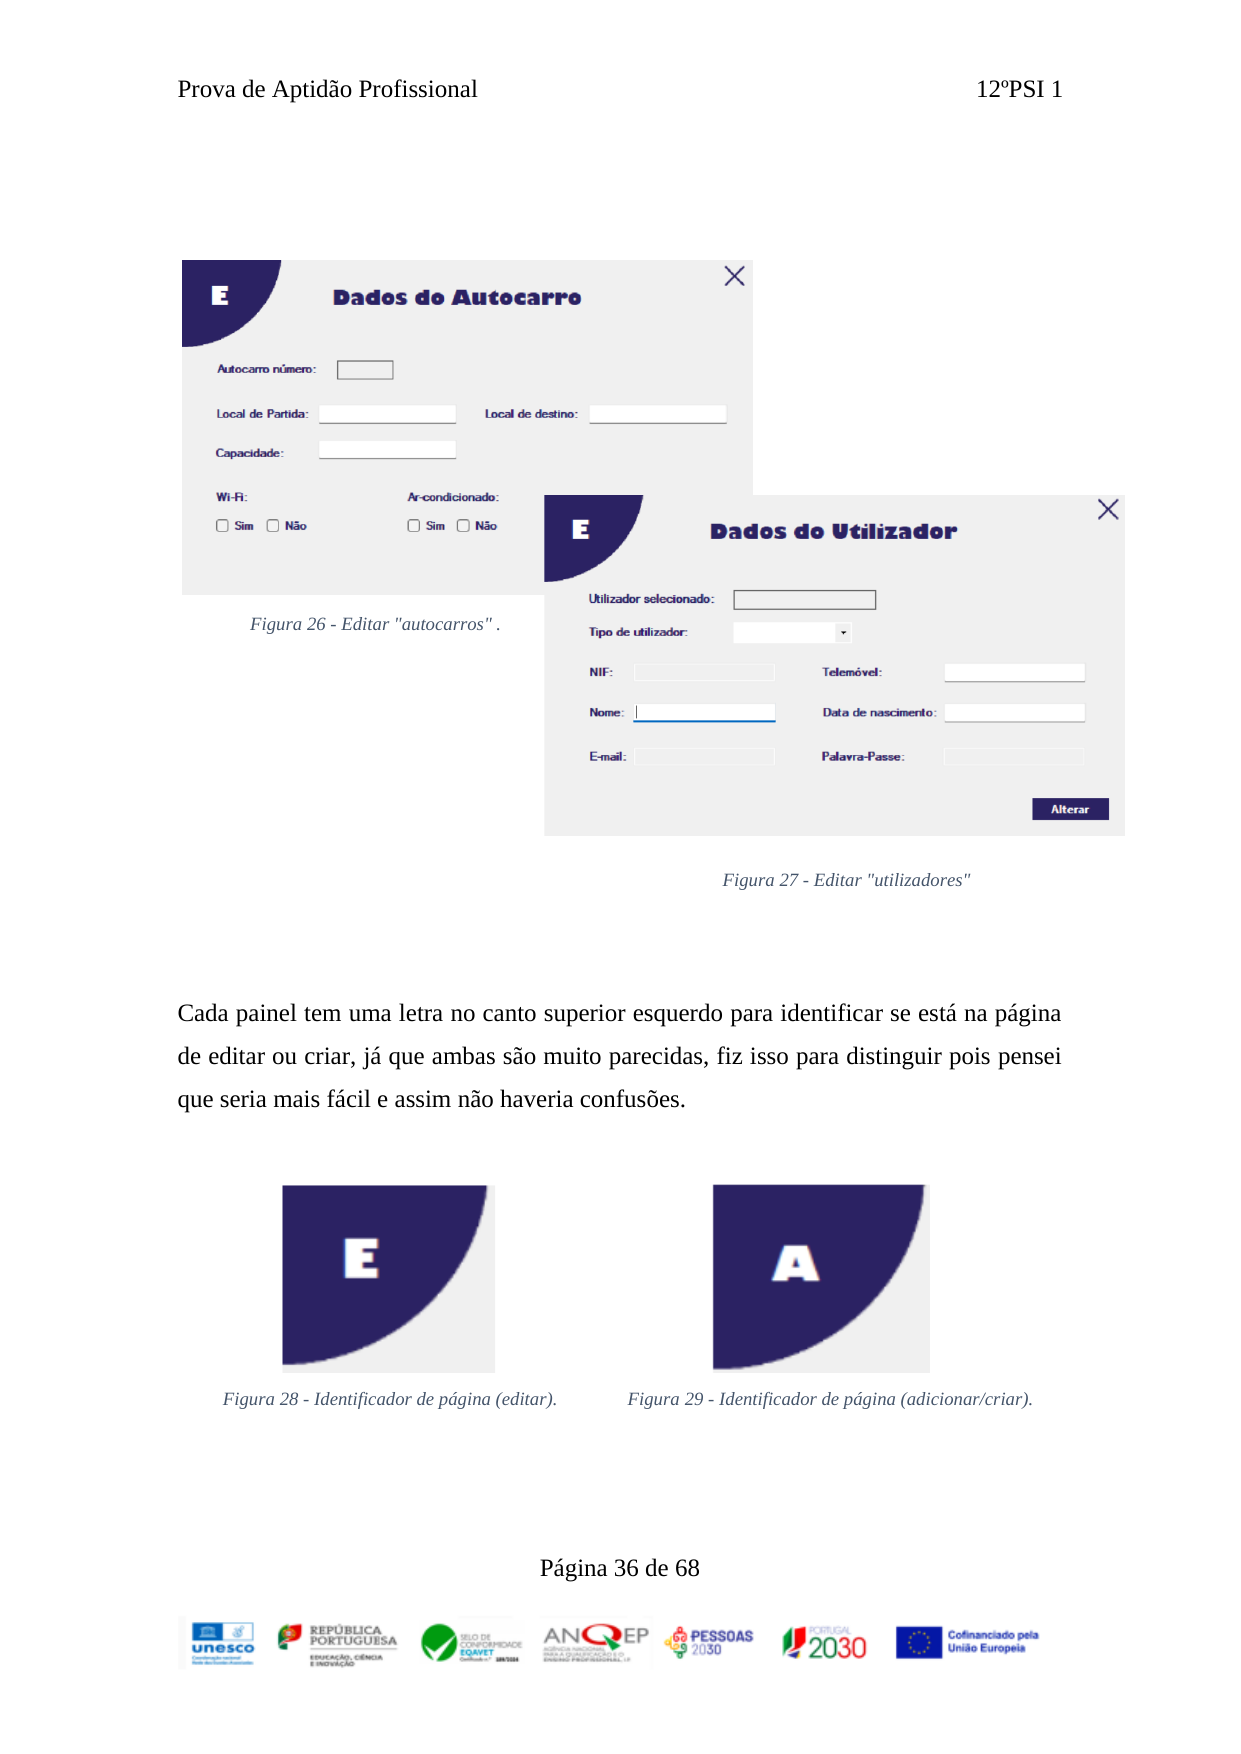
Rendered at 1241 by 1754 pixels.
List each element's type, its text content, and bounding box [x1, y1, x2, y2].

text Cada painel tem uma letra no canto superior esquerdo para identificar se está na página de editar ou criar, já que ambas são muito parecidas, fiz isso para distinguir pois pensei que seria mais fácil e assim não haveria confusões. [177, 998, 1063, 1113]
picture [276, 1181, 496, 1373]
text Figura 26 - Editar "autocarros" . [250, 613, 544, 635]
picture [693, 1171, 930, 1373]
text Figura 27 - Editar "utilizadores" [722, 869, 1063, 890]
picture [177, 1615, 1084, 1677]
picture [177, 257, 1125, 838]
text Figura 28 - Identificador de página (editar). Figura 29 - Identificador de página (adicionar/criar). [195, 1387, 1063, 1409]
